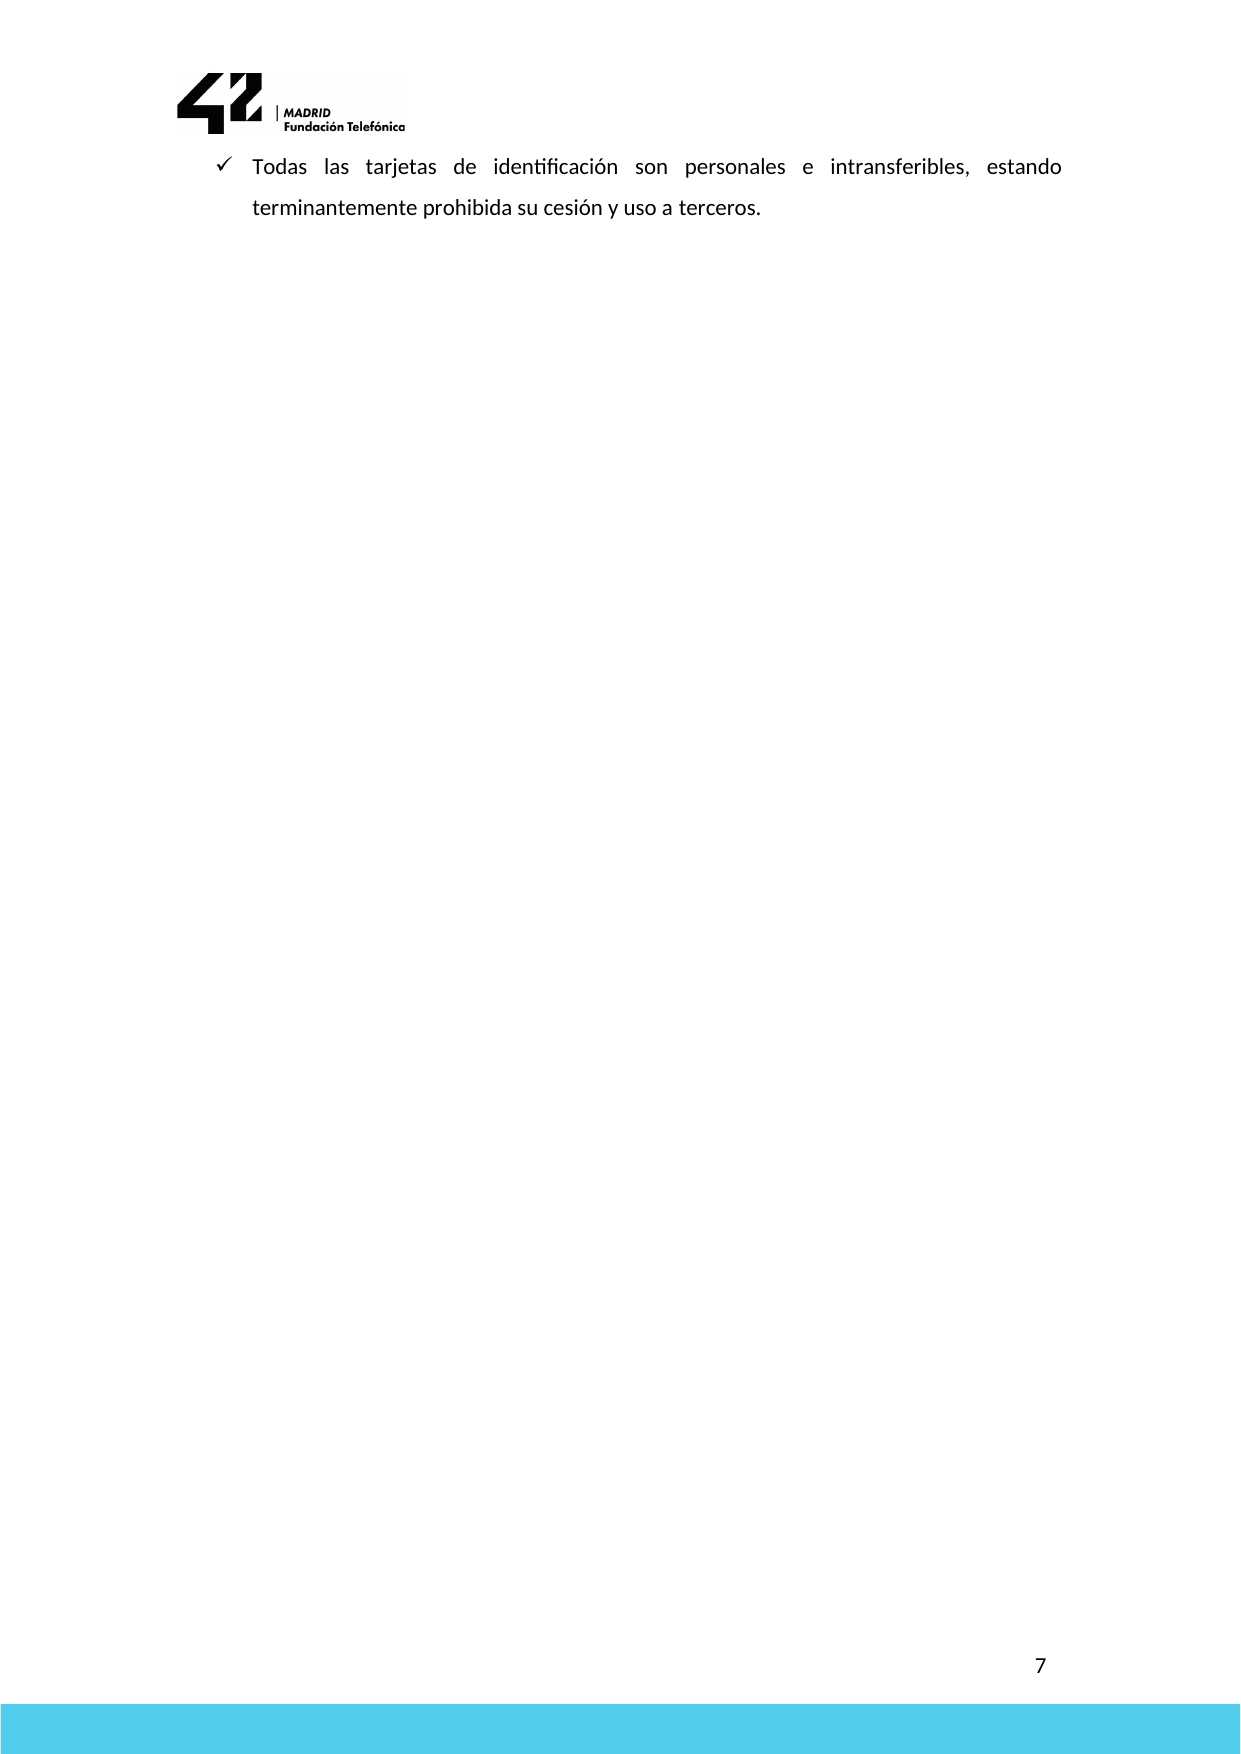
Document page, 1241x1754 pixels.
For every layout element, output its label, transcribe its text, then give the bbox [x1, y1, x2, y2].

picture [0, 1704, 1241, 1754]
picture [177, 73, 405, 134]
list Todas las tarjetas de identificación son personales e intransferibles, estando terminantemente prohibida su cesión y uso a terceros. [214, 152, 1063, 221]
